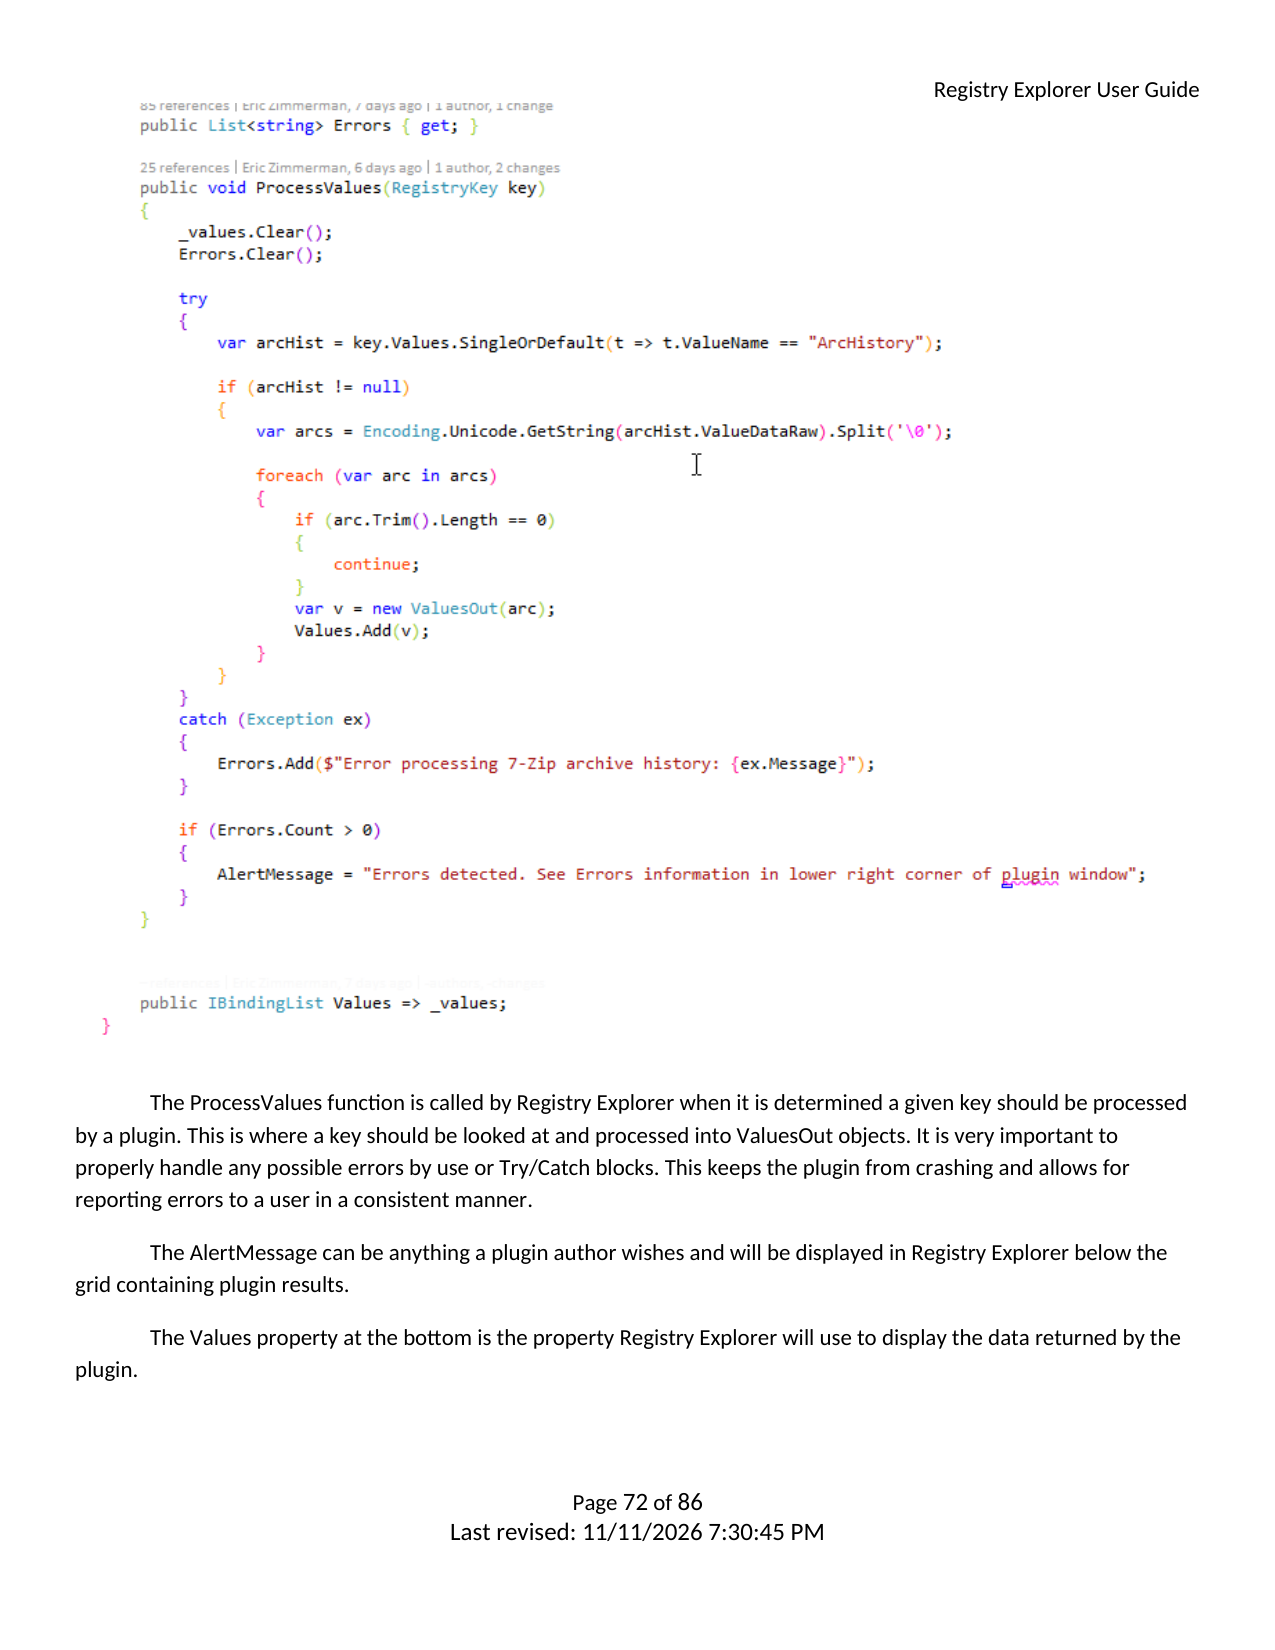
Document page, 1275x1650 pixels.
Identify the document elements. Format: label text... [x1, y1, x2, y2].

text The Values property at the bottom is the property Registry Explorer will use to display the data returned by the plugin. [75, 1323, 1200, 1383]
text The ProcessValues function is called by Registry Explorer when it is determined a given key should be processed by a plugin. This is where a key should be looked at and processed into ValuesOut objects. It is very important to properly handle any possible errors by use or Try/Catch blocks. This keeps the plugin from crashing and allows for reporting errors to a user in a consistent manner. [75, 1088, 1200, 1213]
picture [75, 103, 1200, 1064]
text The AlertMessage can be anything a plugin author wishes and will be displayed in Registry Explorer below the grid containing plugin results. [75, 1238, 1200, 1298]
